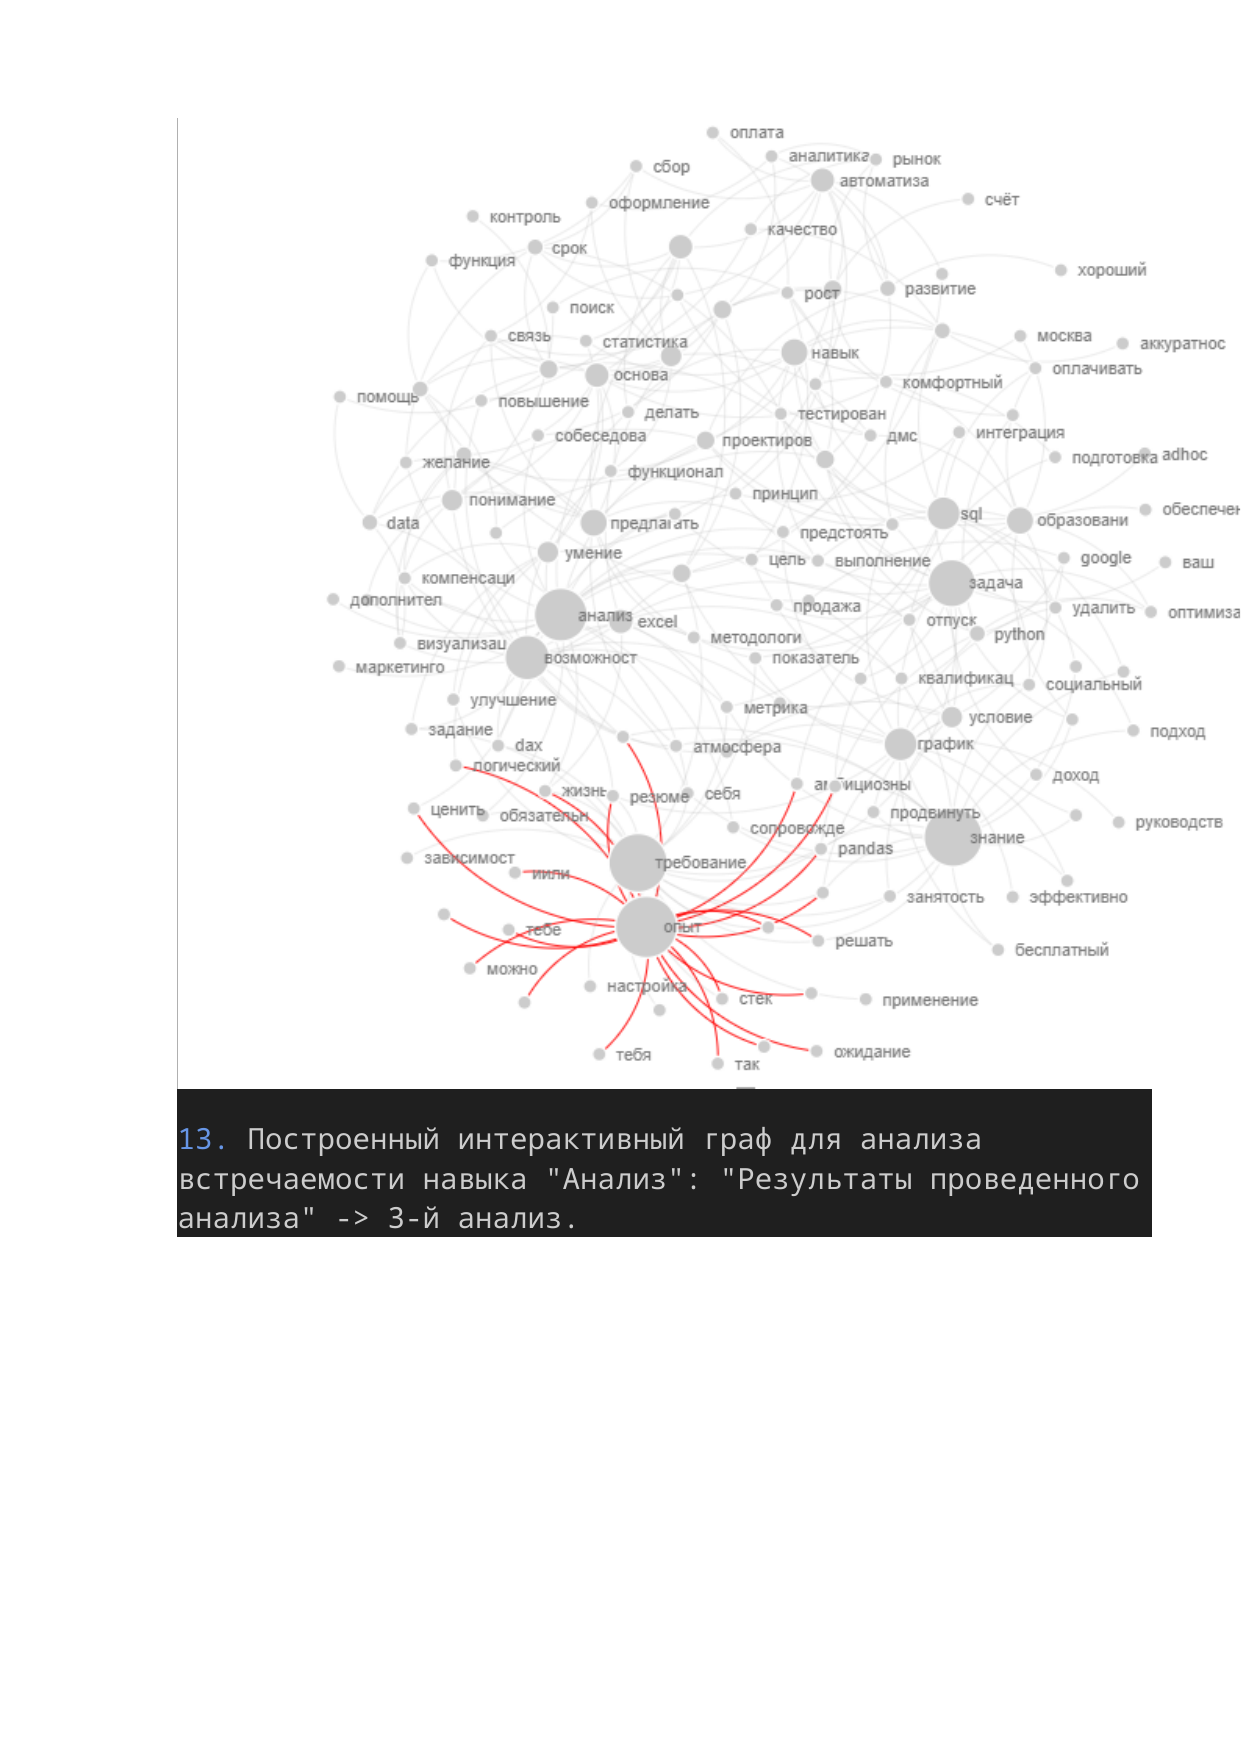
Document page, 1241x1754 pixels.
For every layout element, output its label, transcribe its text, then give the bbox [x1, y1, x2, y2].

text 13. Построенный интерактивный граф для анализа встречаемости навыка "Анализ": "Результаты проведенного анализа" -> 3-й анализ. [177, 1118, 1152, 1237]
picture [177, 118, 1241, 1089]
